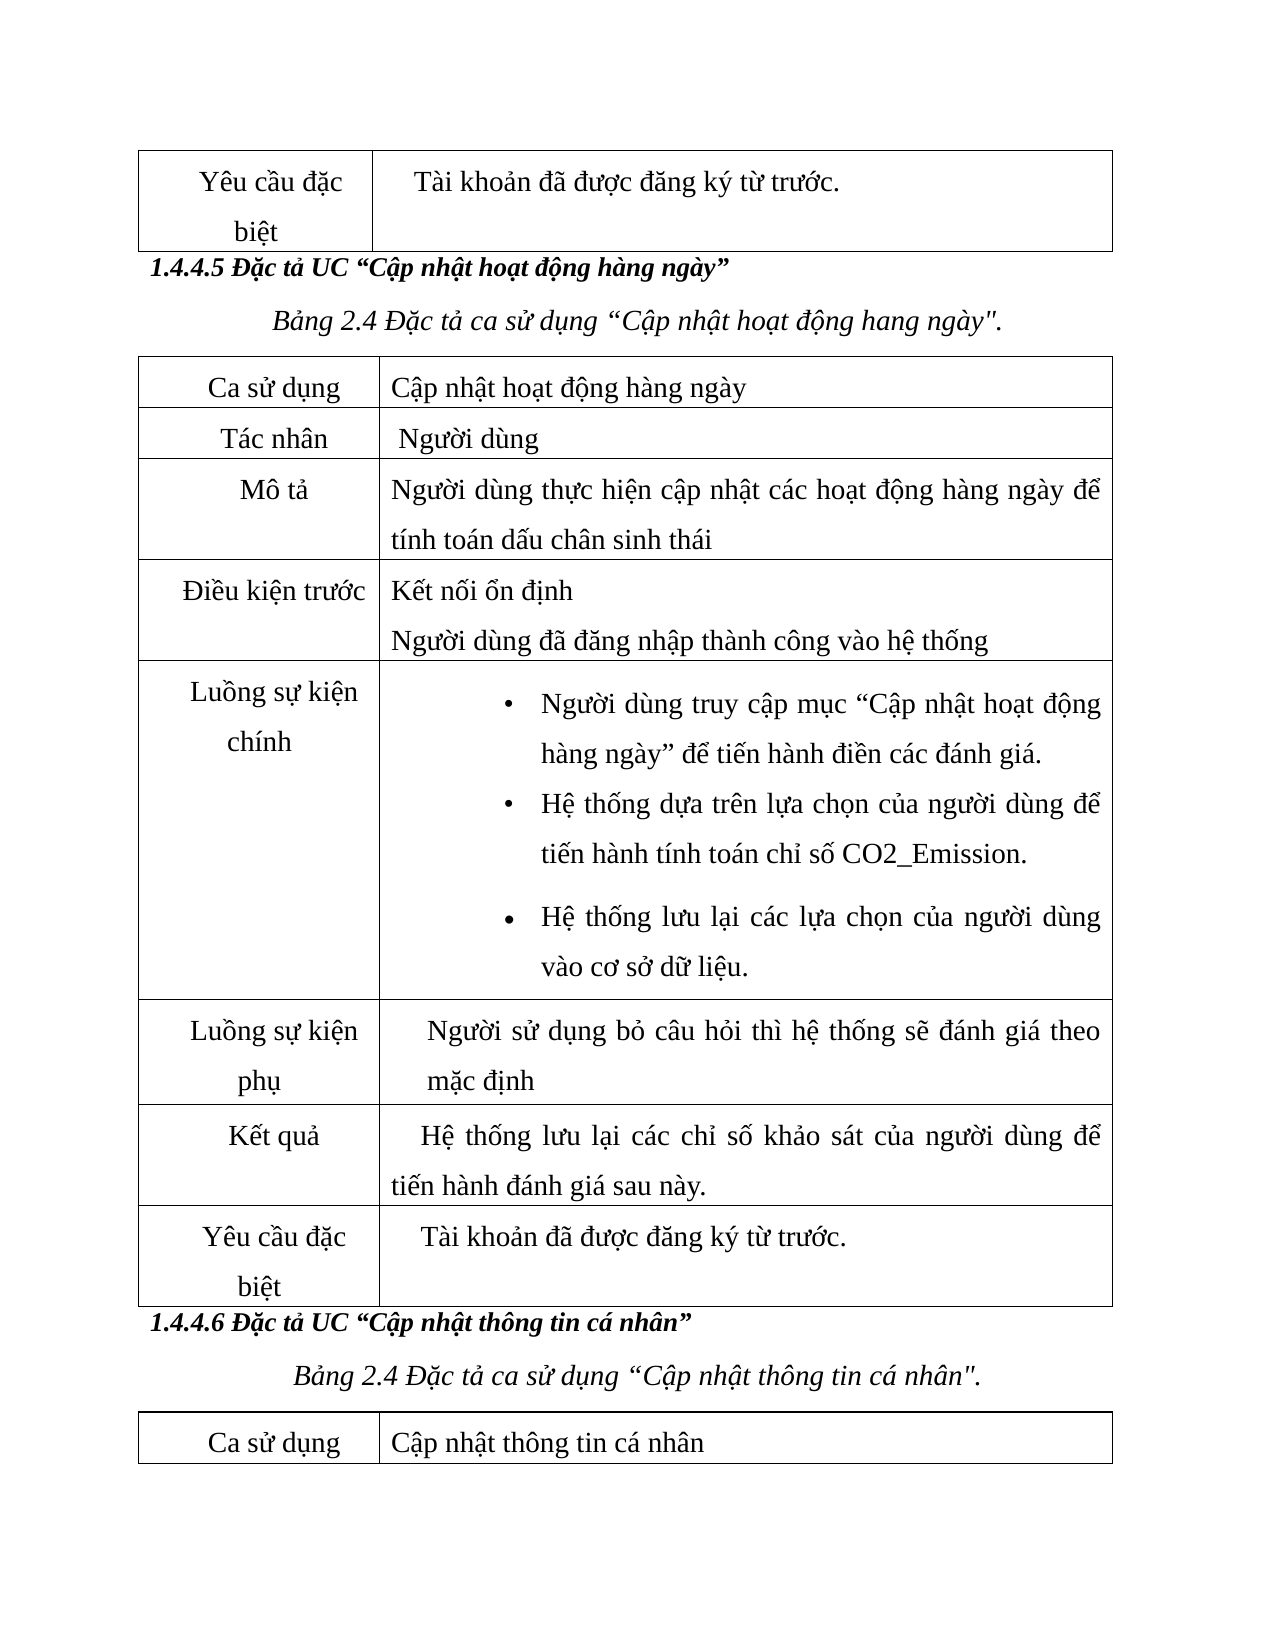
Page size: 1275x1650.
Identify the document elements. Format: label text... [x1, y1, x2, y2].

table_cell Người dùng truy cập mục “Cập nhật hoạt động hàng ngày” để tiến hành điền các đánh giá. Hệ thống dựa trên lựa chọn của người dùng để tiến hành tính toán chỉ số CO2_Emission. Hệ thống lưu lại các lựa chọn của người dùng vào cơ sở dữ liệu. [380, 661, 1112, 999]
table_cell Mô tả [139, 459, 379, 559]
table_cell Hệ thống lưu lại các chỉ số khảo sát của người dùng để tiến hành đánh giá sau này. [380, 1105, 1112, 1205]
table_cell Kết quả [139, 1105, 379, 1205]
text 1.4.4.5 Đặc tả UC “Cập nhật hoạt động hàng ngày” [150, 256, 1125, 281]
table_cell Tài khoản đã được đăng ký từ trước. [373, 151, 1112, 251]
table_cell Yêu cầu đặc biệt [139, 1206, 379, 1306]
table_cell Kết nối ổn định Người dùng đã đăng nhập thành công vào hệ thống [380, 560, 1112, 660]
text 1.4.4.6 Đặc tả UC “Cập nhật thông tin cá nhân” [150, 1311, 1125, 1336]
table_cell Điều kiện trước [139, 560, 379, 660]
table_cell Yêu cầu đặc biệt [139, 151, 372, 251]
table_cell Luồng sự kiện chính [139, 661, 379, 999]
table_cell Tài khoản đã được đăng ký từ trước. [380, 1206, 1112, 1306]
table_cell Luồng sự kiện phụ [139, 1000, 379, 1104]
table_header Ca sử dụng [139, 1413, 379, 1462]
table_header Cập nhật hoạt động hàng ngày [380, 357, 1112, 407]
table_cell Người dùng thực hiện cập nhật các hoạt động hàng ngày để tính toán dấu chân sinh thái [380, 459, 1112, 559]
table_header Ca sử dụng [139, 357, 379, 407]
text Bảng 2.4 Đặc tả ca sử dụng “Cập nhật hoạt động hang ngày". [150, 310, 1125, 335]
table_cell Tác nhân [139, 408, 379, 458]
text Bảng 2.4 Đặc tả ca sử dụng “Cập nhật thông tin cá nhân". [150, 1366, 1125, 1391]
table_header Cập nhật thông tin cá nhân [380, 1413, 1112, 1462]
table_cell Người dùng [380, 408, 1112, 458]
table_cell Người sử dụng bỏ câu hỏi thì hệ thống sẽ đánh giá theo mặc định [380, 1000, 1112, 1104]
